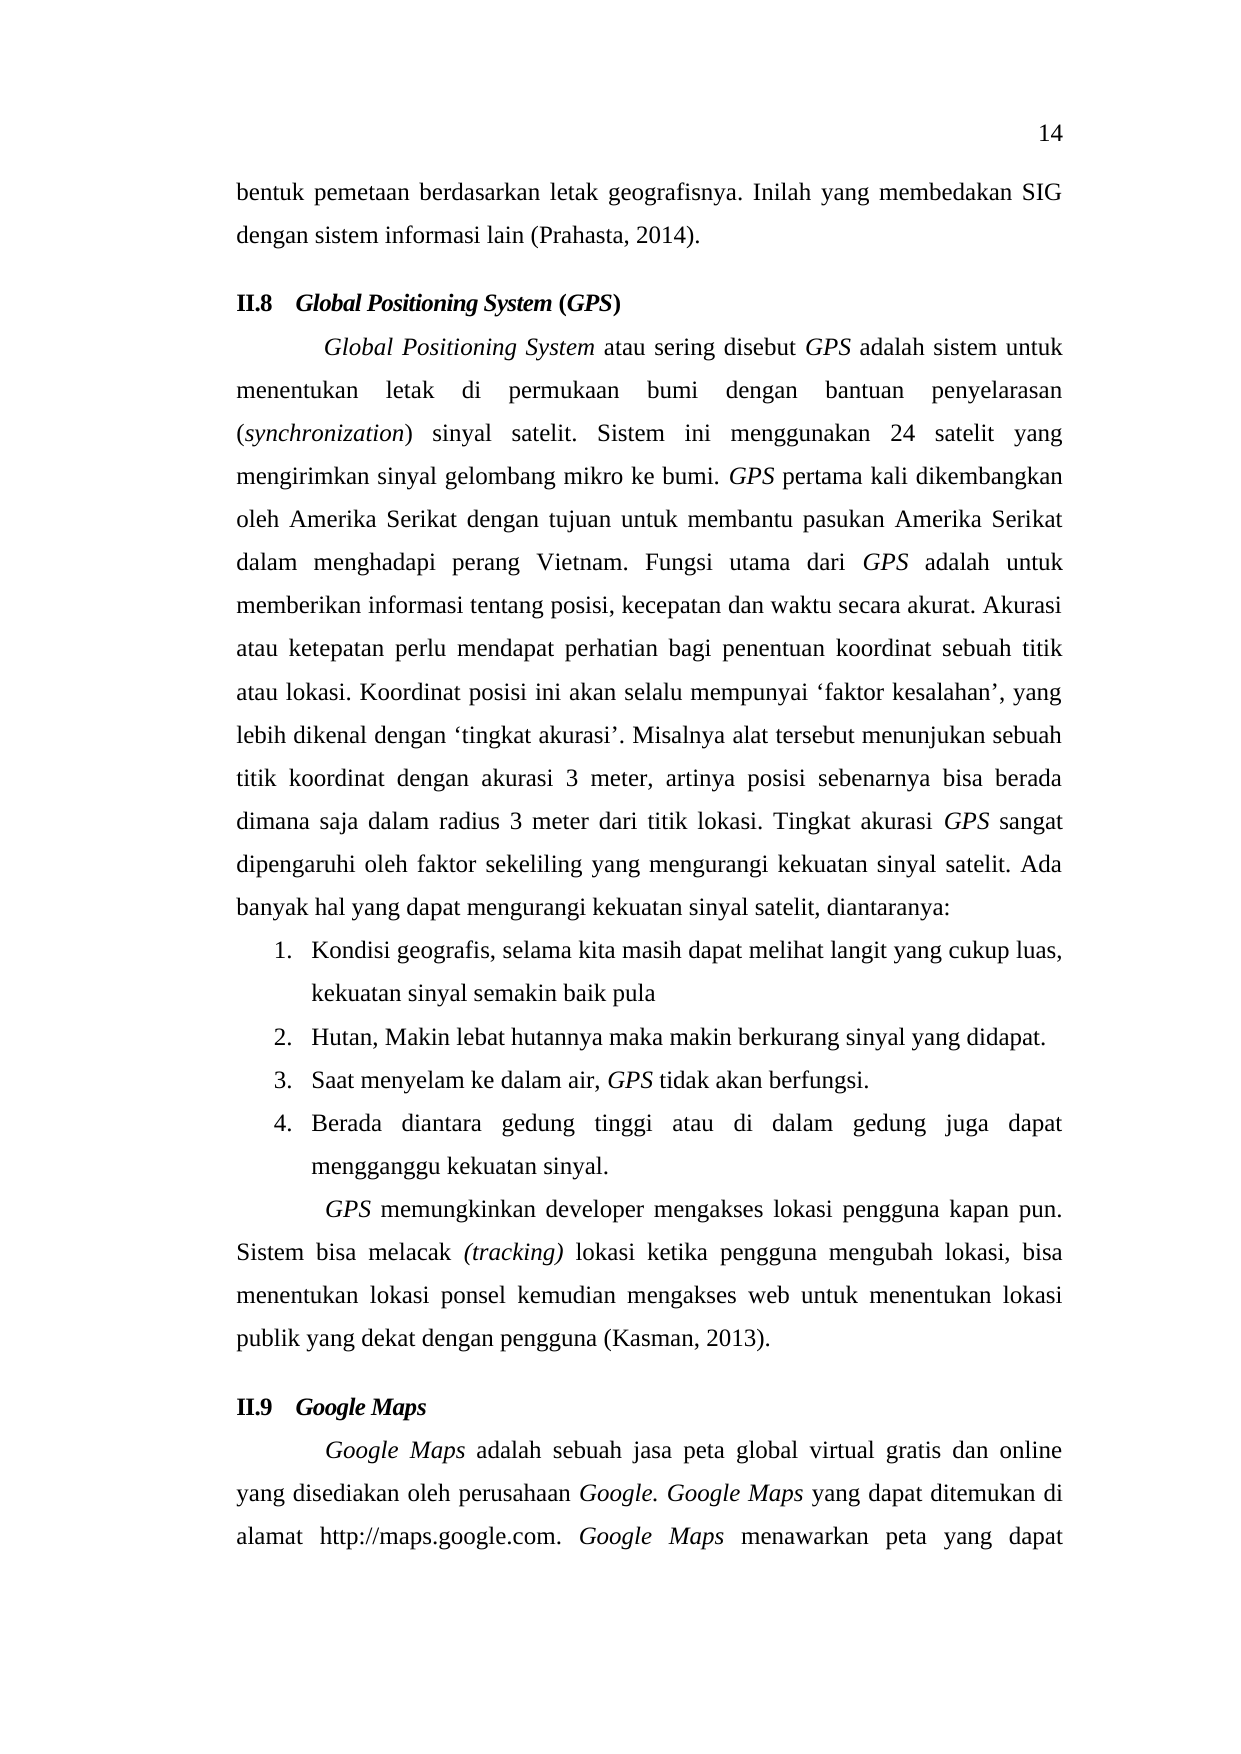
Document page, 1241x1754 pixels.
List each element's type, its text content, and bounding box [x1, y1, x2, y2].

list Kondisi geografis, selama kita masih dapat melihat langit yang cukup luas, kekuatan sinyal semakin baik pula [274, 935, 1063, 1007]
subtitle Google Maps [236, 1392, 1063, 1420]
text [236, 1435, 1063, 1550]
list Saat menyelam ke dalam air, GPS tidak akan berfungsi. [274, 1065, 1063, 1093]
text Global Positioning System atau sering disebut GPS adalah sistem untuk menentukan letak di permukaan bumi dengan bantuan penyelarasan (synchronization) sinyal satelit. Sistem ini menggunakan 24 satelit yang mengirimkan sinyal gelombang mikro ke bumi. GPS pertama kali dikembangkan oleh Amerika Serikat dengan tujuan untuk membantu pasukan Amerika Serikat dalam menghadapi perang Vietnam. Fungsi utama dari GPS adalah untuk memberikan informasi tentang posisi, kecepatan dan waktu secara akurat. Akurasi atau ketepatan perlu mendapat perhatian bagi penentuan koordinat sebuah titik atau lokasi. Koordinat posisi ini akan selalu mempunyai ‘faktor kesalahan’, yang lebih dikenal dengan ‘tingkat akurasi’. Misalnya alat tersebut menunjukan sebuah titik koordinat dengan akurasi 3 meter, artinya posisi sebenarnya bisa berada dimana saja dalam radius 3 meter dari titik lokasi. Tingkat akurasi GPS sangat dipengaruhi oleh faktor sekeliling yang mengurangi kekuatan sinyal satelit. Ada banyak hal yang dapat mengurangi kekuatan sinyal satelit, diantaranya: [236, 332, 1063, 921]
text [236, 177, 1063, 249]
list Hutan, Makin lebat hutannya maka makin berkurang sinyal yang didapat. [274, 1022, 1063, 1050]
subtitle Global Positioning System (GPS) [236, 288, 1063, 317]
text GPS memungkinkan developer mengakses lokasi pengguna kapan pun. Sistem bisa melacak (tracking) lokasi ketika pengguna mengubah lokasi, bisa menentukan lokasi ponsel kemudian mengakses web untuk menentukan lokasi publik yang dekat dengan pengguna (Kasman, 2013). [236, 1194, 1063, 1352]
list Berada diantara gedung tinggi atau di dalam gedung juga dapat mengganggu kekuatan sinyal. [274, 1108, 1063, 1180]
